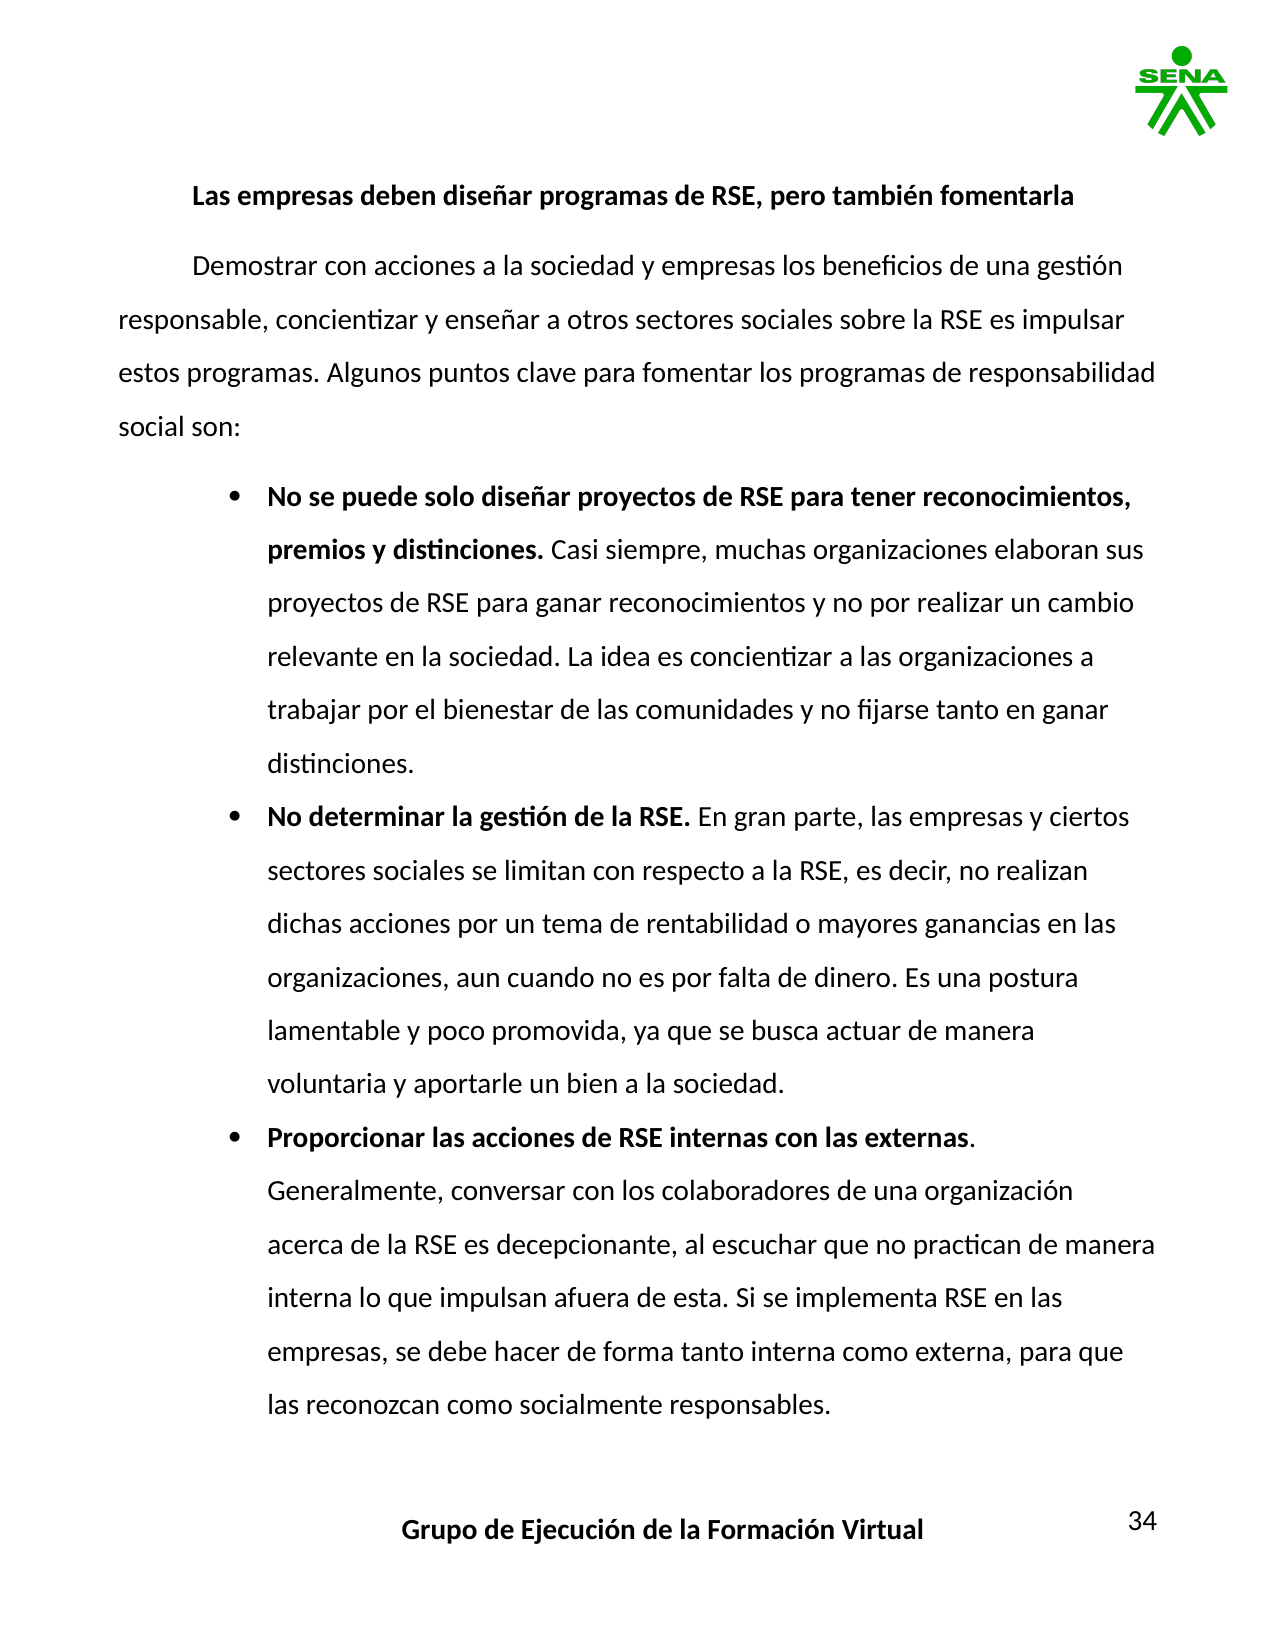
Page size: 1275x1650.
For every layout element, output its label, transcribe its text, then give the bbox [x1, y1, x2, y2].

list No determinar la gestión de la RSE. En gran parte, las empresas y ciertos sectores sociales se limitan con respecto a la RSE, es decir, no realizan dichas acciones por un tema de rentabilidad o mayores ganancias en las organizaciones, aun cuando no es por falta de dinero. Es una postura lamentable y poco promovida, ya que se busca actuar de manera voluntaria y aportarle un bien a la sociedad. [229, 798, 1157, 1101]
text Las empresas deben diseñar programas de RSE, pero también fomentarla [118, 177, 1157, 213]
list Proporcionar las acciones de RSE internas con las externas. Generalmente, conversar con los colaboradores de una organización acerca de la RSE es decepcionante, al escuchar que no practican de manera interna lo que impulsan afuera de esta. Si se implementa RSE en las empresas, se debe hacer de forma tanto interna como externa, para que las reconozcan como socialmente responsables. [229, 1119, 1157, 1422]
list No se puede solo diseñar proyectos de RSE para tener reconocimientos, premios y distinciones. Casi siempre, muchas organizaciones elaboran sus proyectos de RSE para ganar reconocimientos y no por realizar un cambio relevante en la sociedad. La idea es concientizar a las organizaciones a trabajar por el bienestar de las comunidades y no fijarse tanto en ganar distinciones. [229, 478, 1157, 781]
picture [1135, 46, 1228, 136]
text Demostrar con acciones a la sociedad y empresas los beneficios de una gestión responsable, concientizar y enseñar a otros sectores sociales sobre la RSE es impulsar estos programas. Algunos puntos clave para fomentar los programas de responsabilidad social son: [118, 247, 1157, 443]
